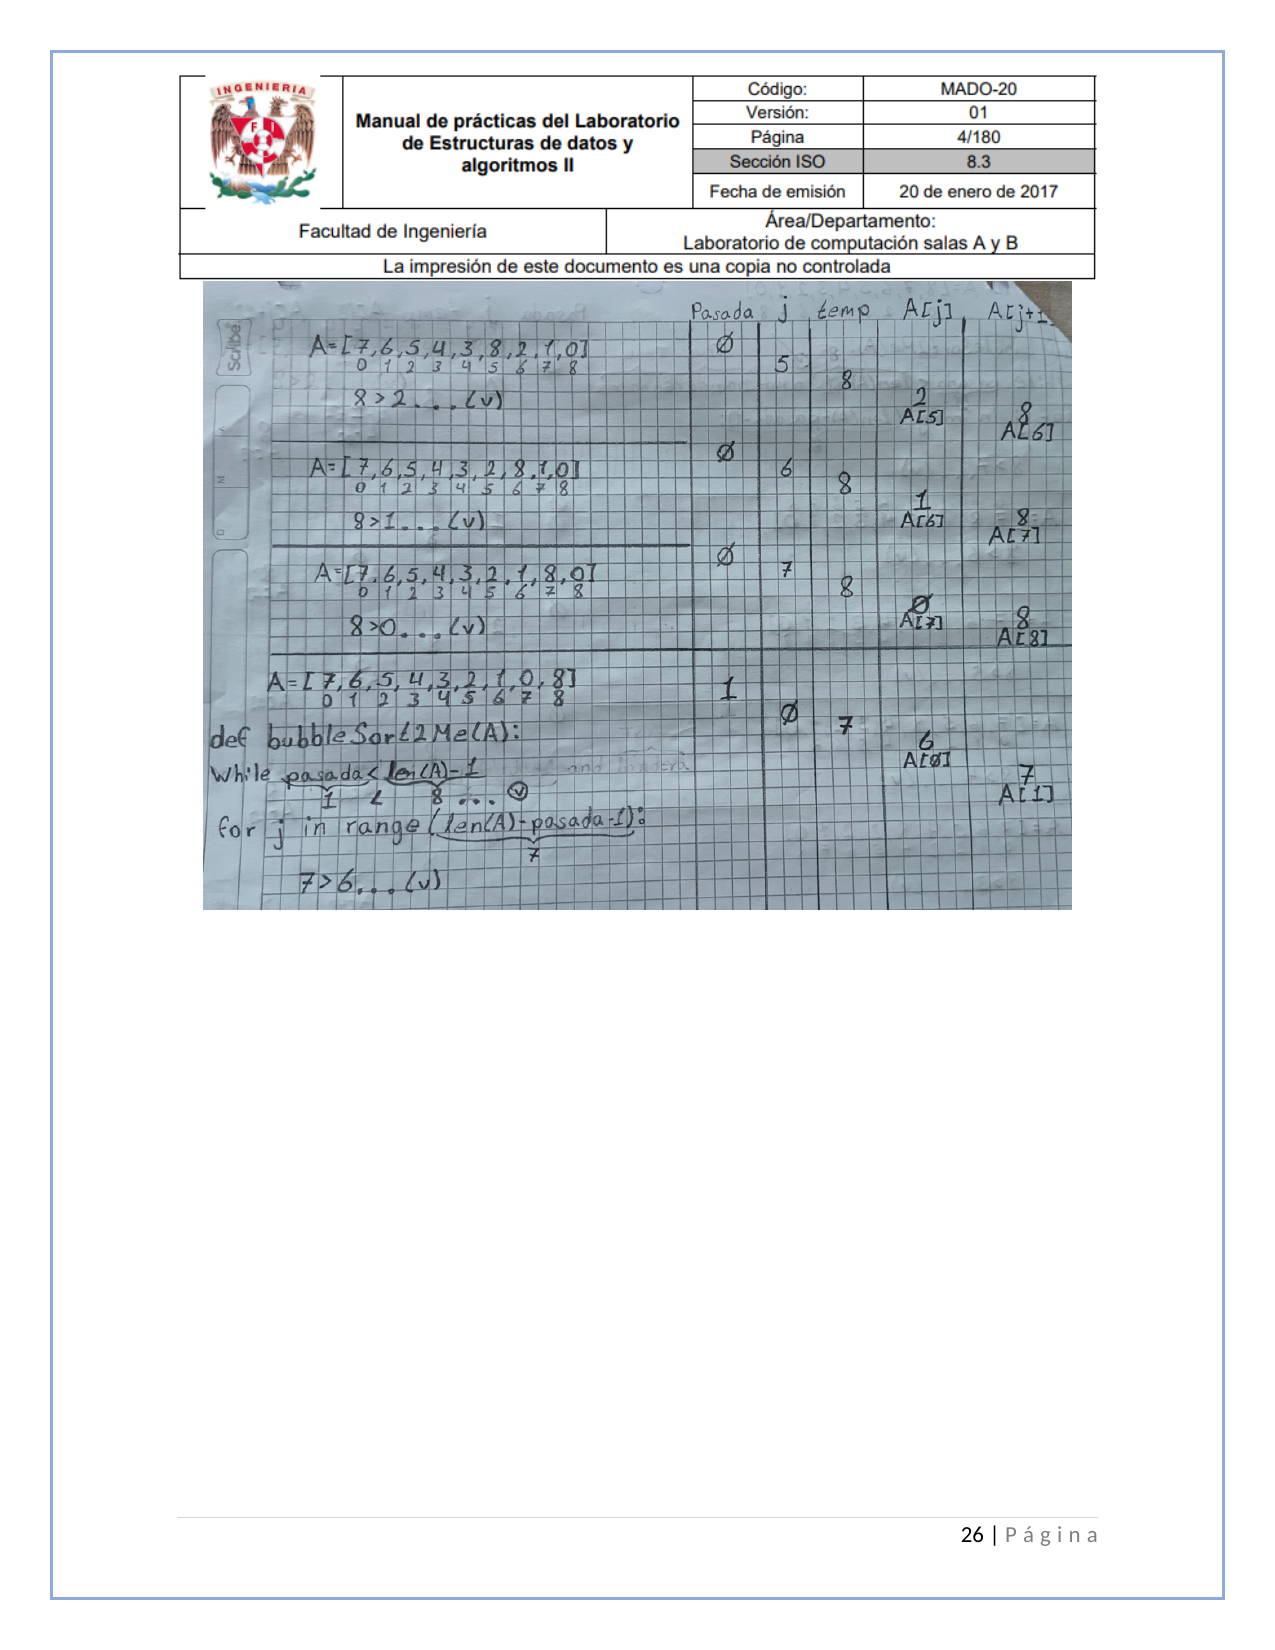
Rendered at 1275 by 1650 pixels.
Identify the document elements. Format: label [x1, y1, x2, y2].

picture [177, 73, 1098, 910]
